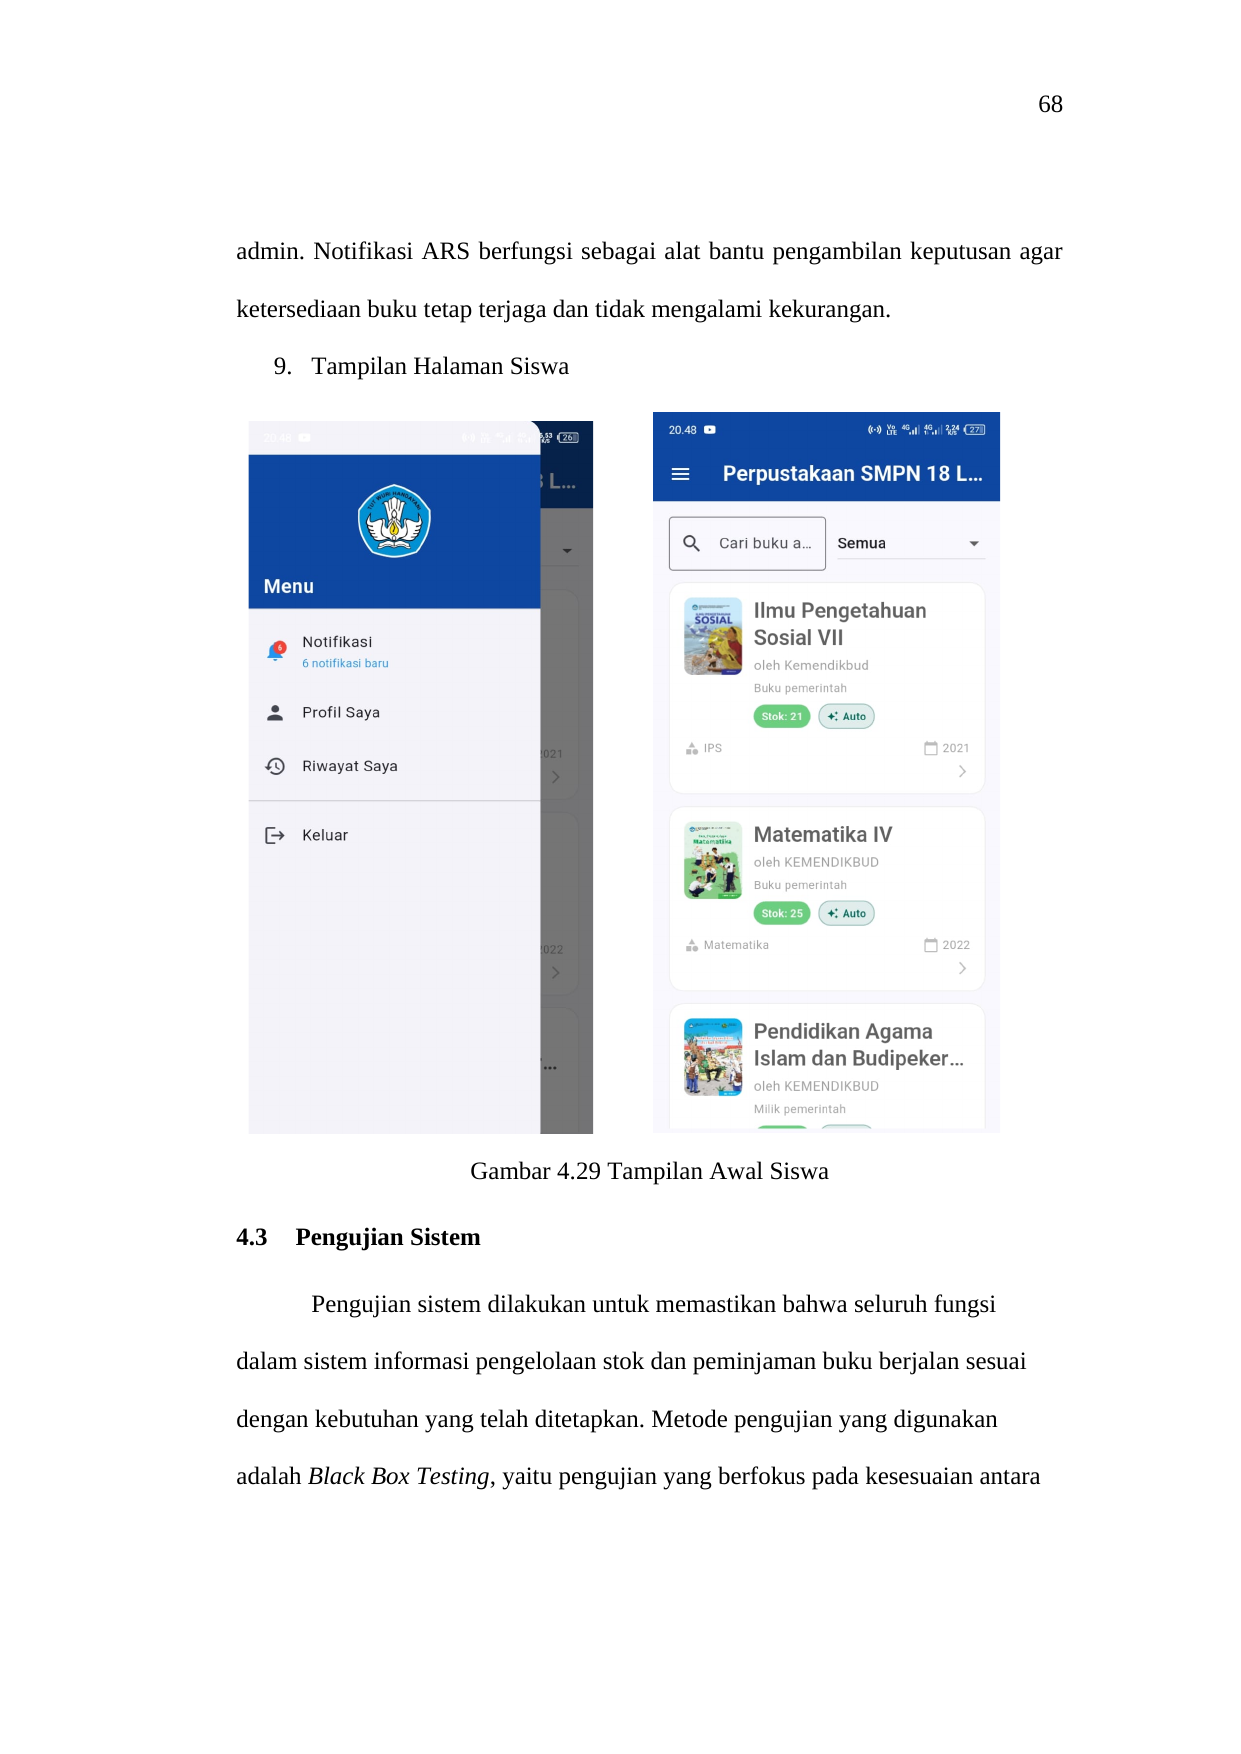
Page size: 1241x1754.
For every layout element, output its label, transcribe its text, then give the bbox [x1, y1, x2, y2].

text Gambar 4.29 Tampilan Awal Siswa [236, 1156, 1063, 1185]
picture [248, 421, 594, 1134]
list Tampilan Halaman Siswa [274, 351, 1063, 380]
subtitle 4.3 Pengujian Sistem [236, 1222, 1063, 1251]
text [236, 1289, 1063, 1490]
picture [653, 412, 1001, 1133]
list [236, 236, 1063, 322]
